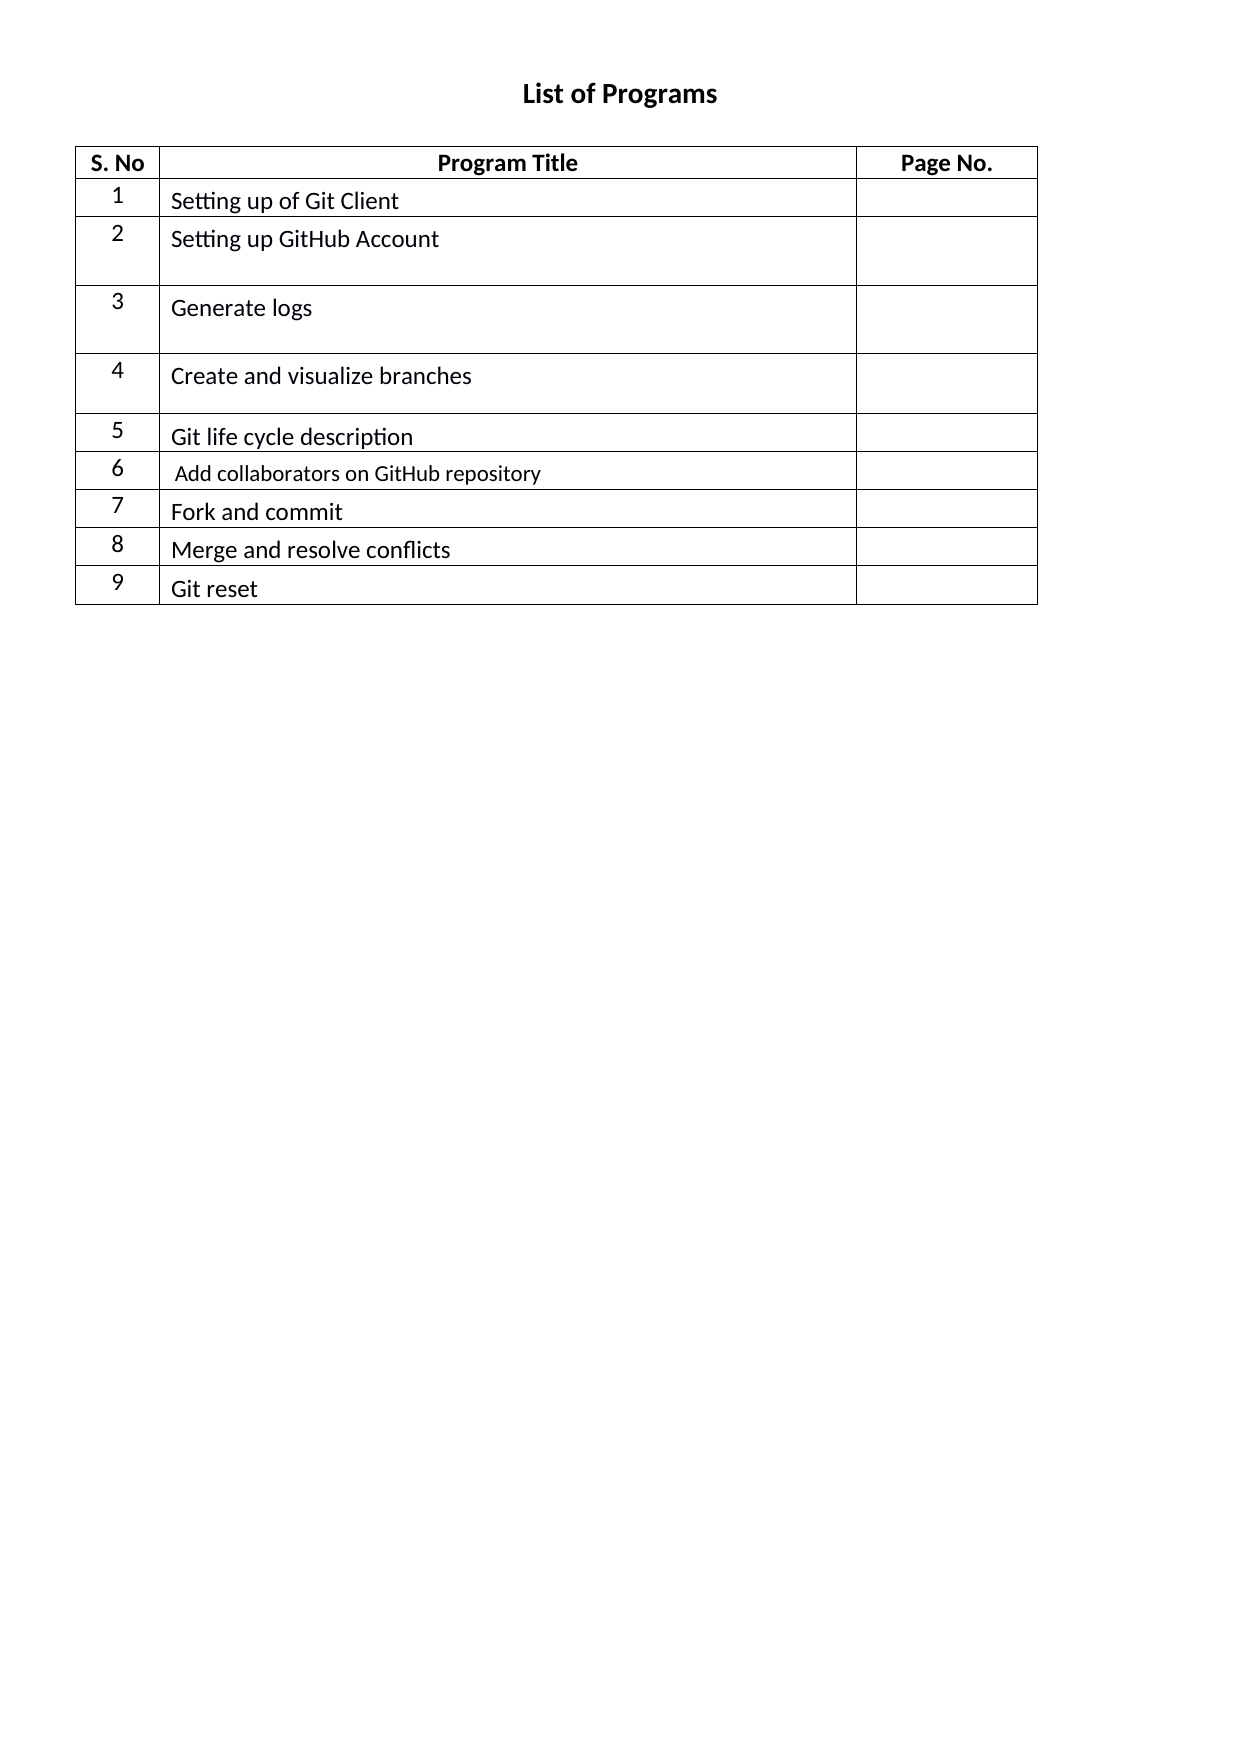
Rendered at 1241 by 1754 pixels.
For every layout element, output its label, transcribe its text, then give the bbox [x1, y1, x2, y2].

table_cell 4 [76, 354, 159, 413]
table_cell 3 [76, 286, 159, 353]
table_cell [857, 452, 1037, 488]
table_cell 6 [76, 452, 159, 488]
table_cell [857, 217, 1037, 284]
table_cell 1 [76, 179, 159, 216]
table_cell 5 [76, 414, 159, 451]
table_cell [857, 566, 1037, 603]
table_cell 9 [76, 566, 159, 603]
table_cell 8 [76, 528, 159, 565]
table_cell [857, 528, 1037, 565]
table_cell [857, 414, 1037, 451]
table_header S. No [76, 147, 159, 178]
table_cell Git reset [160, 566, 856, 603]
table_cell Setting up GitHub Account [160, 217, 856, 284]
table_cell Generate logs [160, 286, 856, 353]
table_cell Setting up of Git Client [160, 179, 856, 216]
table_cell [857, 490, 1037, 527]
table_cell [857, 286, 1037, 353]
table_cell 2 [76, 217, 159, 284]
table_cell Merge and resolve conflicts [160, 528, 856, 565]
table_cell Fork and commit [160, 490, 856, 527]
table_cell Add collaborators on GitHub repository [160, 452, 856, 488]
table_cell Create and visualize branches [160, 354, 856, 413]
table_cell 7 [76, 490, 159, 527]
table_header Page No. [857, 147, 1037, 178]
table_cell [857, 354, 1037, 413]
text List of Programs [75, 75, 1165, 111]
table_cell [857, 179, 1037, 216]
table_header Program Title [160, 147, 856, 178]
table_cell Git life cycle description [160, 414, 856, 451]
